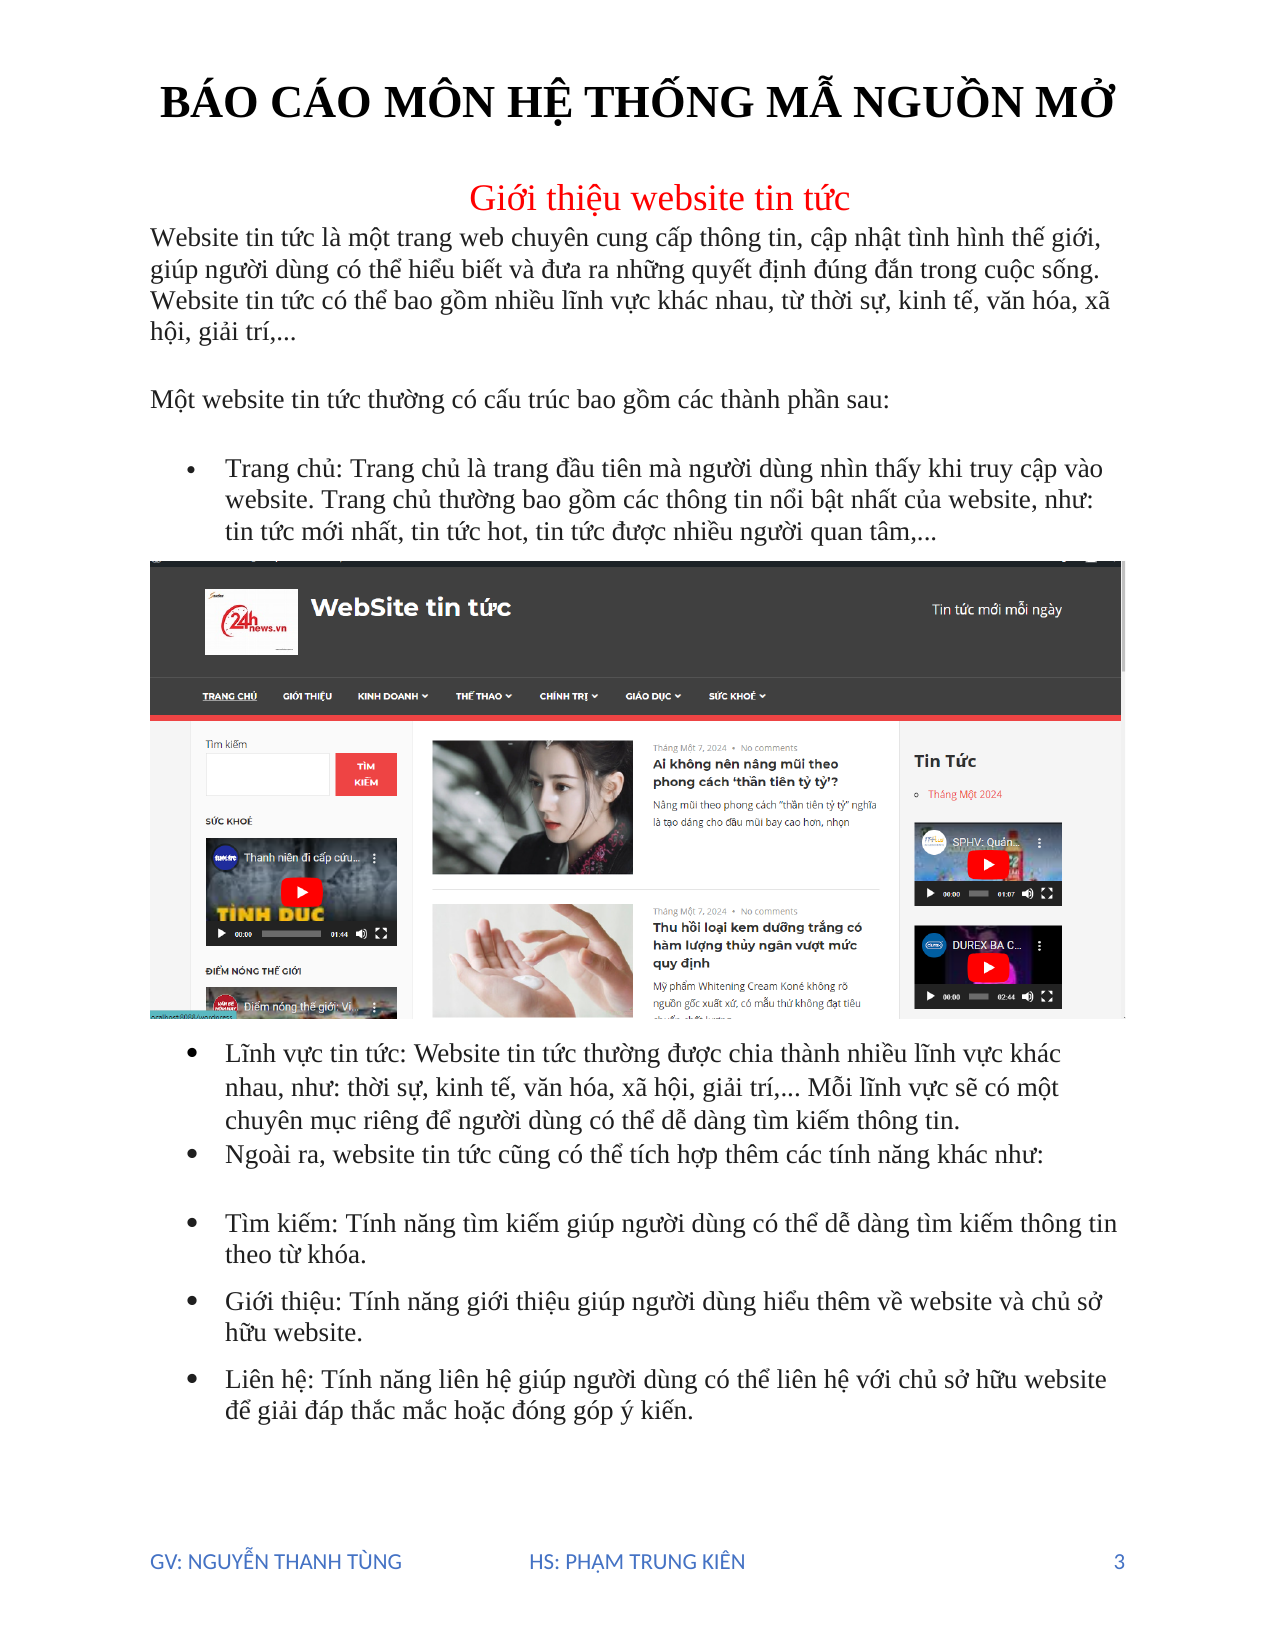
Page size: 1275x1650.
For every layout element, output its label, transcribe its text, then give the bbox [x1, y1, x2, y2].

list Lĩnh vực tin tức: Website tin tức thường được chia thành nhiều lĩnh vực khác nhau, như: thời sự, kinh tế, văn hóa, xã hội, giải trí,... Mỗi lĩnh vực sẽ có một chuyên mục riêng để người dùng có thể dễ dàng tìm kiếm thông tin. [187, 1037, 1125, 1136]
list Trang chủ: Trang chủ là trang đầu tiên mà người dùng nhìn thấy khi truy cập vào website. Trang chủ thường bao gồm các thông tin nổi bật nhất của website, như: tin tức mới nhất, tin tức hot, tin tức được nhiều người quan tâm,... [187, 452, 1125, 546]
subtitle Giới thiệu website tin tức [195, 175, 1125, 218]
text Một website tin tức thường có cấu trúc bao gồm các thành phần sau: [150, 384, 1125, 415]
text Website tin tức là một trang web chuyên cung cấp thông tin, cập nhật tình hình thế giới, giúp người dùng có thể hiểu biết và đưa ra những quyết định đúng đắn trong cuộc sống. Website tin tức có thể bao gồm nhiều lĩnh vực khác nhau, từ thời sự, kinh tế, văn hóa, xã hội, giải trí,... [150, 222, 1125, 346]
list Ngoài ra, website tin tức cũng có thể tích hợp thêm các tính năng khác như: [187, 1138, 1125, 1169]
list Liên hệ: Tính năng liên hệ giúp người dùng có thể liên hệ với chủ sở hữu website để giải đáp thắc mắc hoặc đóng góp ý kiến. [187, 1363, 1125, 1425]
list Tìm kiếm: Tính năng tìm kiếm giúp người dùng có thể dễ dàng tìm kiếm thông tin theo từ khóa. [187, 1207, 1125, 1269]
picture [150, 561, 1125, 1019]
list Giới thiệu: Tính năng giới thiệu giúp người dùng hiểu thêm về website và chủ sở hữu website. [187, 1285, 1125, 1347]
